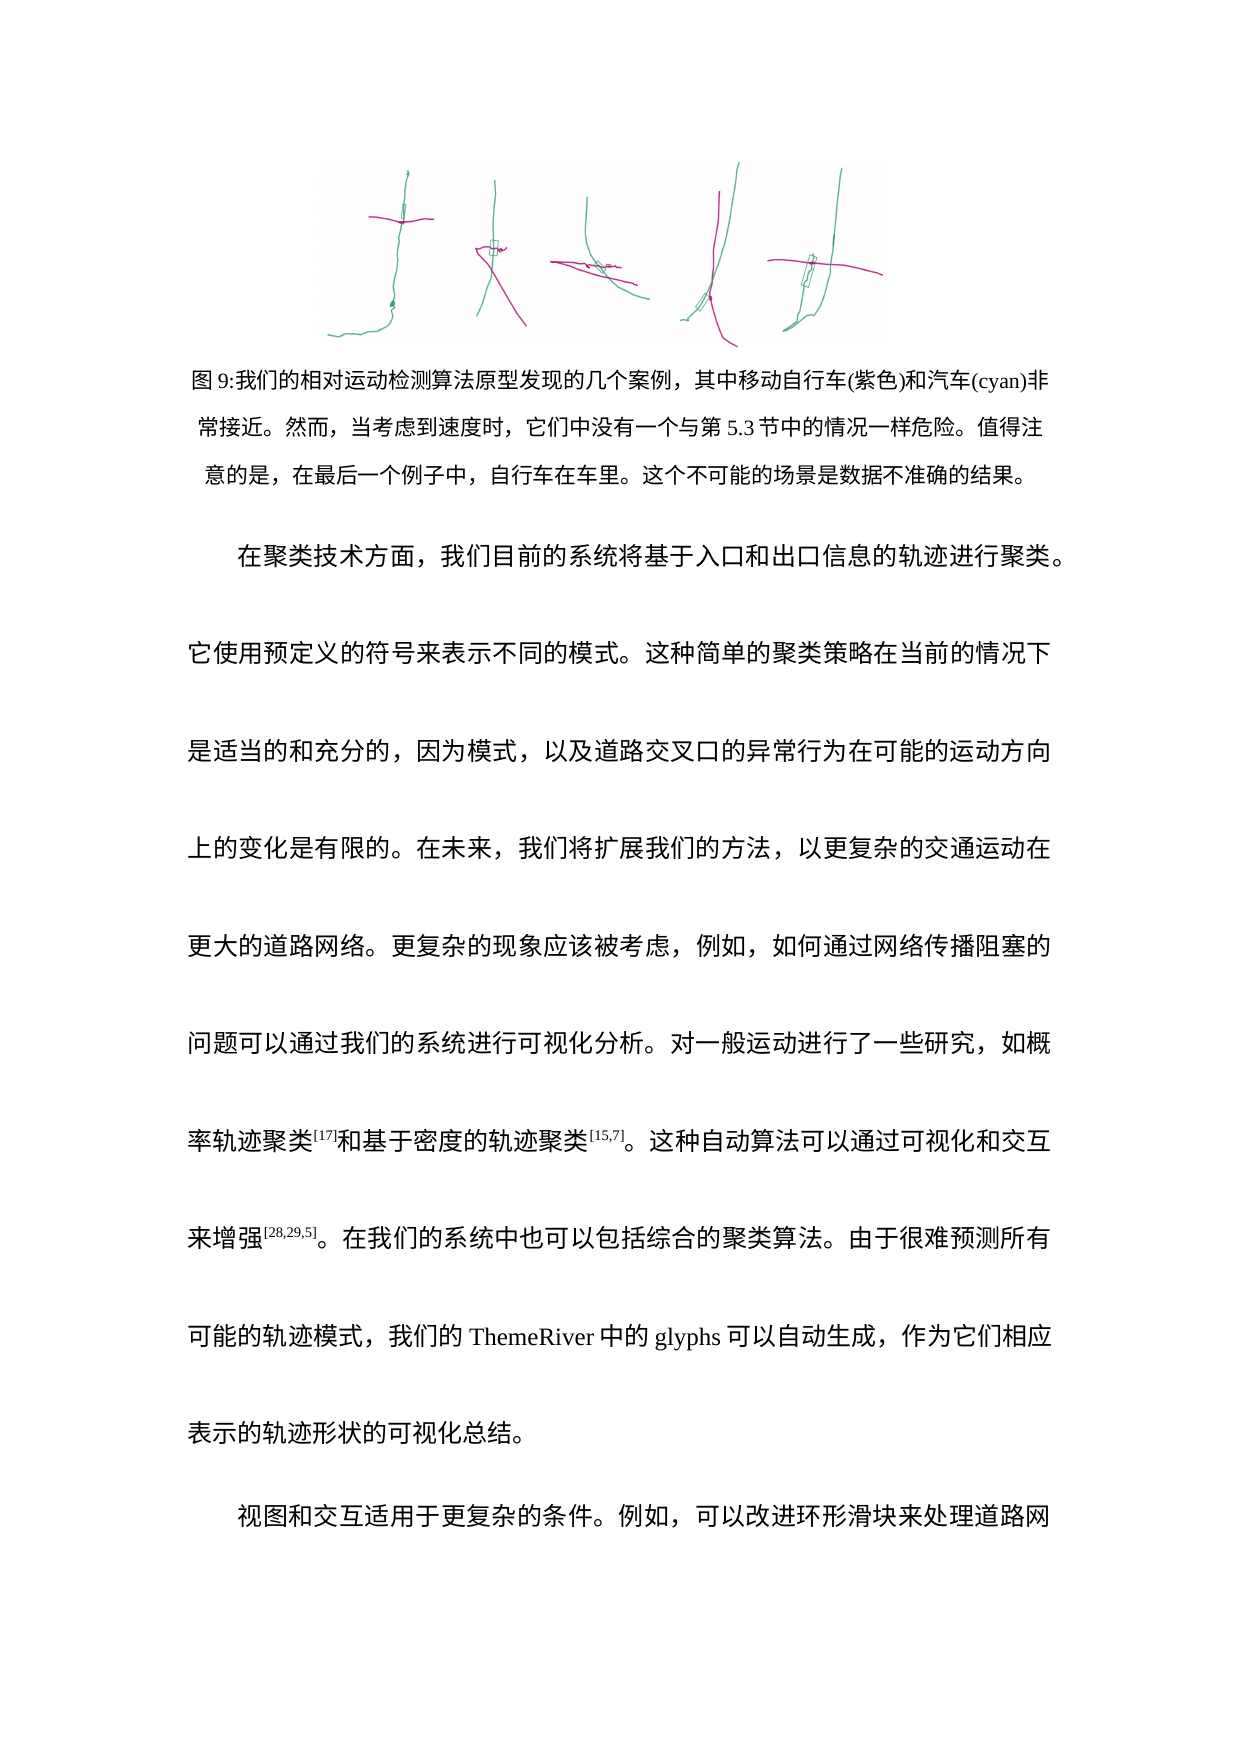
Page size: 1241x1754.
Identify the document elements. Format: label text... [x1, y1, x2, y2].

picture [314, 162, 888, 348]
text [187, 1482, 1053, 1547]
text 图9:我们的相对运动检测算法原型发现的几个案例，其中移动自行车(紫色)和汽车(cyan)非常接近。然而，当考虑到速度时，它们中没有一个与第5.3节中的情况一样危险。值得注意的是，在最后一个例子中，自行车在车里。这个不可能的场景是数据不准确的结果。 [187, 363, 1053, 489]
text 在聚类技术方面，我们目前的系统将基于入口和出口信息的轨迹进行聚类。它使用预定义的符号来表示不同的模式。这种简单的聚类策略在当前的情况下是适当的和充分的，因为模式，以及道路交叉口的异常行为在可能的运动方向上的变化是有限的。在未来，我们将扩展我们的方法，以更复杂的交通运动在更大的道路网络。更复杂的现象应该被考虑，例如，如何通过网络传播阻塞的问题可以通过我们的系统进行可视化分析。对一般运动进行了一些研究，如概率轨迹聚类[17]和基于密度的轨迹聚类[15,7]。这种自动算法可以通过可视化和交互来增强[28,29,5]。在我们的系统中也可以包括综合的聚类算法。由于很难预测所有可能的轨迹模式，我们的ThemeRiver中的glyphs可以自动生成，作为它们相应表示的轨迹形状的可视化总结。 [187, 522, 1053, 1464]
